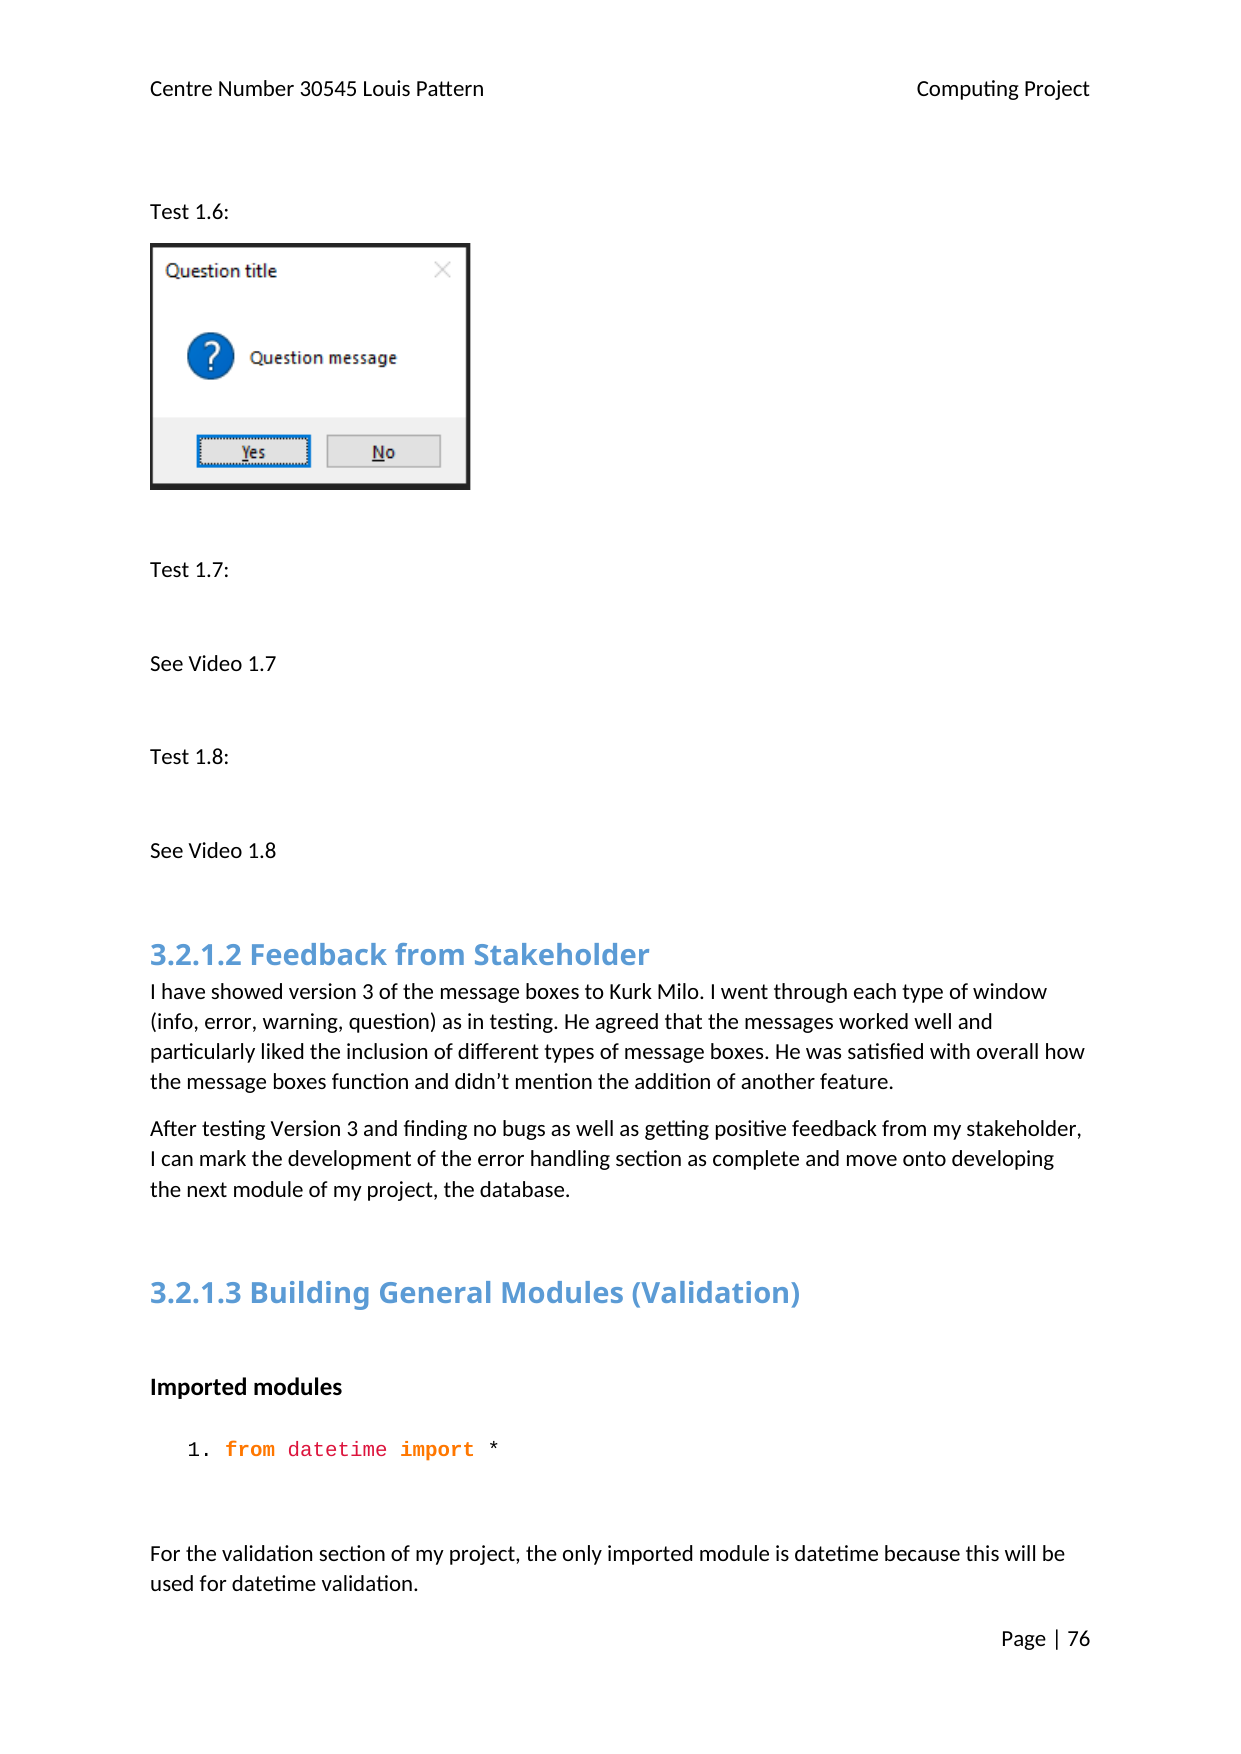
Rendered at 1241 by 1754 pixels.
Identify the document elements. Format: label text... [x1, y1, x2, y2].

list from datetime import * [187, 1433, 1090, 1463]
text Test 1.7: [150, 555, 1090, 583]
text I have showed version 3 of the message boxes to Kurk Milo. I went through each type of window (info, error, warning, question) as in testing. He agreed that the messages worked well and particularly liked the inclusion of different types of message boxes. He was satisfied with overall how the message boxes function and didn’t mention the addition of another feature. [150, 977, 1090, 1096]
subtitle Imported modules [150, 1371, 1090, 1401]
text Test 1.6: [150, 197, 1090, 225]
picture [150, 243, 471, 490]
text See Video 1.7 [150, 649, 1090, 677]
text Test 1.8: [150, 742, 1090, 770]
text See Video 1.8 [150, 836, 1090, 864]
subtitle 3.2.1.2 Feedback from Stakeholder [150, 934, 1090, 974]
text After testing Version 3 and finding no bugs as well as getting positive feedback from my stakeholder, I can mark the development of the error handling section as complete and move onto developing the next module of my project, the database. [150, 1114, 1090, 1203]
subtitle 3.2.1.3 Building General Modules (Validation) [150, 1273, 1090, 1312]
text For the validation section of my project, the only imported module is datetime because this will be used for datetime validation. [150, 1539, 1090, 1597]
